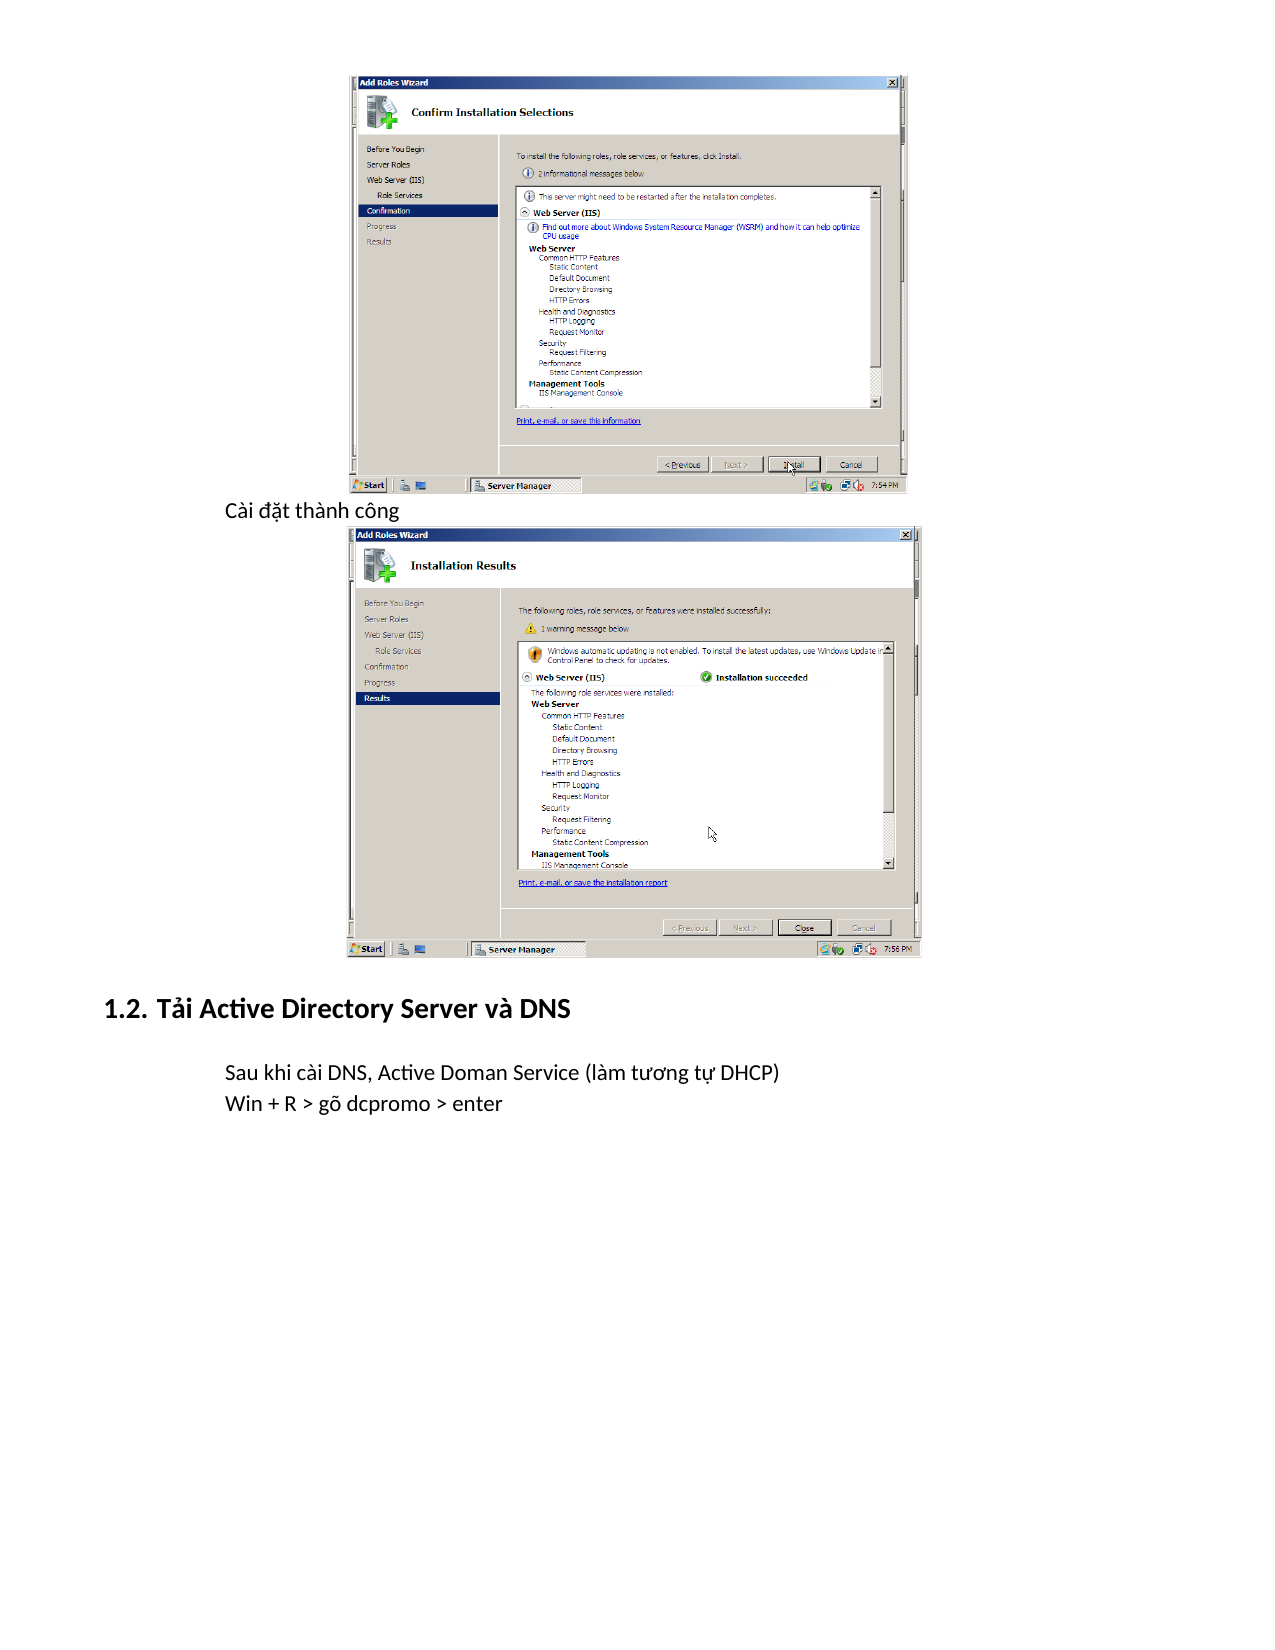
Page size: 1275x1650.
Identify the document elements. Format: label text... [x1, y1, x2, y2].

picture [346, 526, 922, 958]
list Cài đặt thành công [225, 496, 1125, 524]
list Sau khi cài DNS, Active Doman Service (làm tương tự DHCP) [225, 1058, 1125, 1086]
list Tải Active Directory Server và DNS [103, 990, 1125, 1025]
picture [349, 75, 908, 494]
list Win + R > gõ dcpromo > enter [225, 1089, 1125, 1117]
